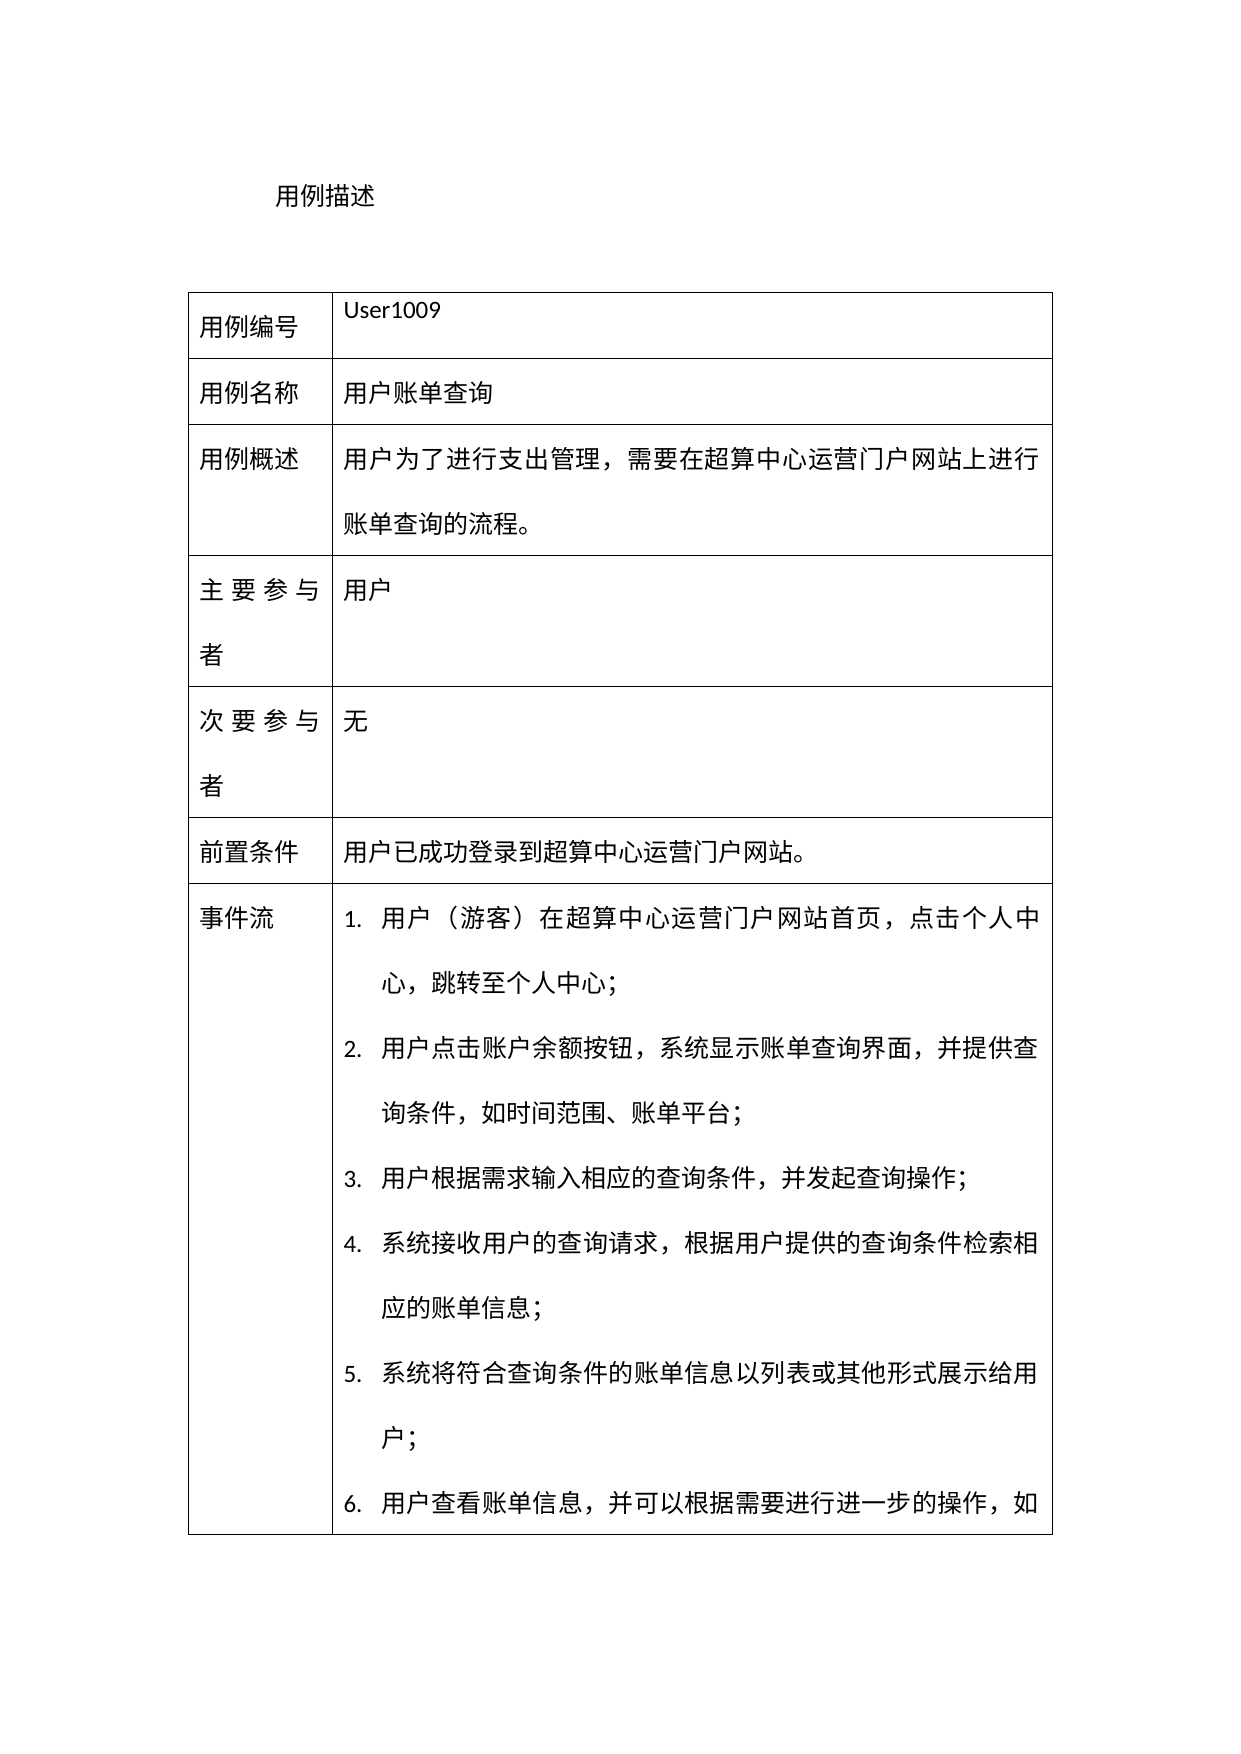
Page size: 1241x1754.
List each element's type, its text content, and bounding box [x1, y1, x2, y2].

table_cell 用户账单查询 [333, 359, 1052, 424]
table_cell 用户 [333, 556, 1052, 686]
table_header User1009 [333, 293, 1052, 358]
table_header 用例编号 [189, 293, 332, 358]
table_cell 主要参与者 [189, 556, 332, 686]
text 用例描述 [231, 162, 1053, 227]
table_cell 用例名称 [189, 359, 332, 424]
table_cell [333, 884, 1052, 1534]
table_cell 用户已成功登录到超算中心运营门户网站。 [333, 818, 1052, 883]
table_cell 无 [333, 687, 1052, 817]
table_cell 用户为了进行支出管理，需要在超算中心运营门户网站上进行账单查询的流程。 [333, 425, 1052, 555]
table_cell 次要参与者 [189, 687, 332, 817]
table_cell 用例概述 [189, 425, 332, 555]
table_cell 前置条件 [189, 818, 332, 883]
table_cell 事件流 [189, 884, 332, 1534]
